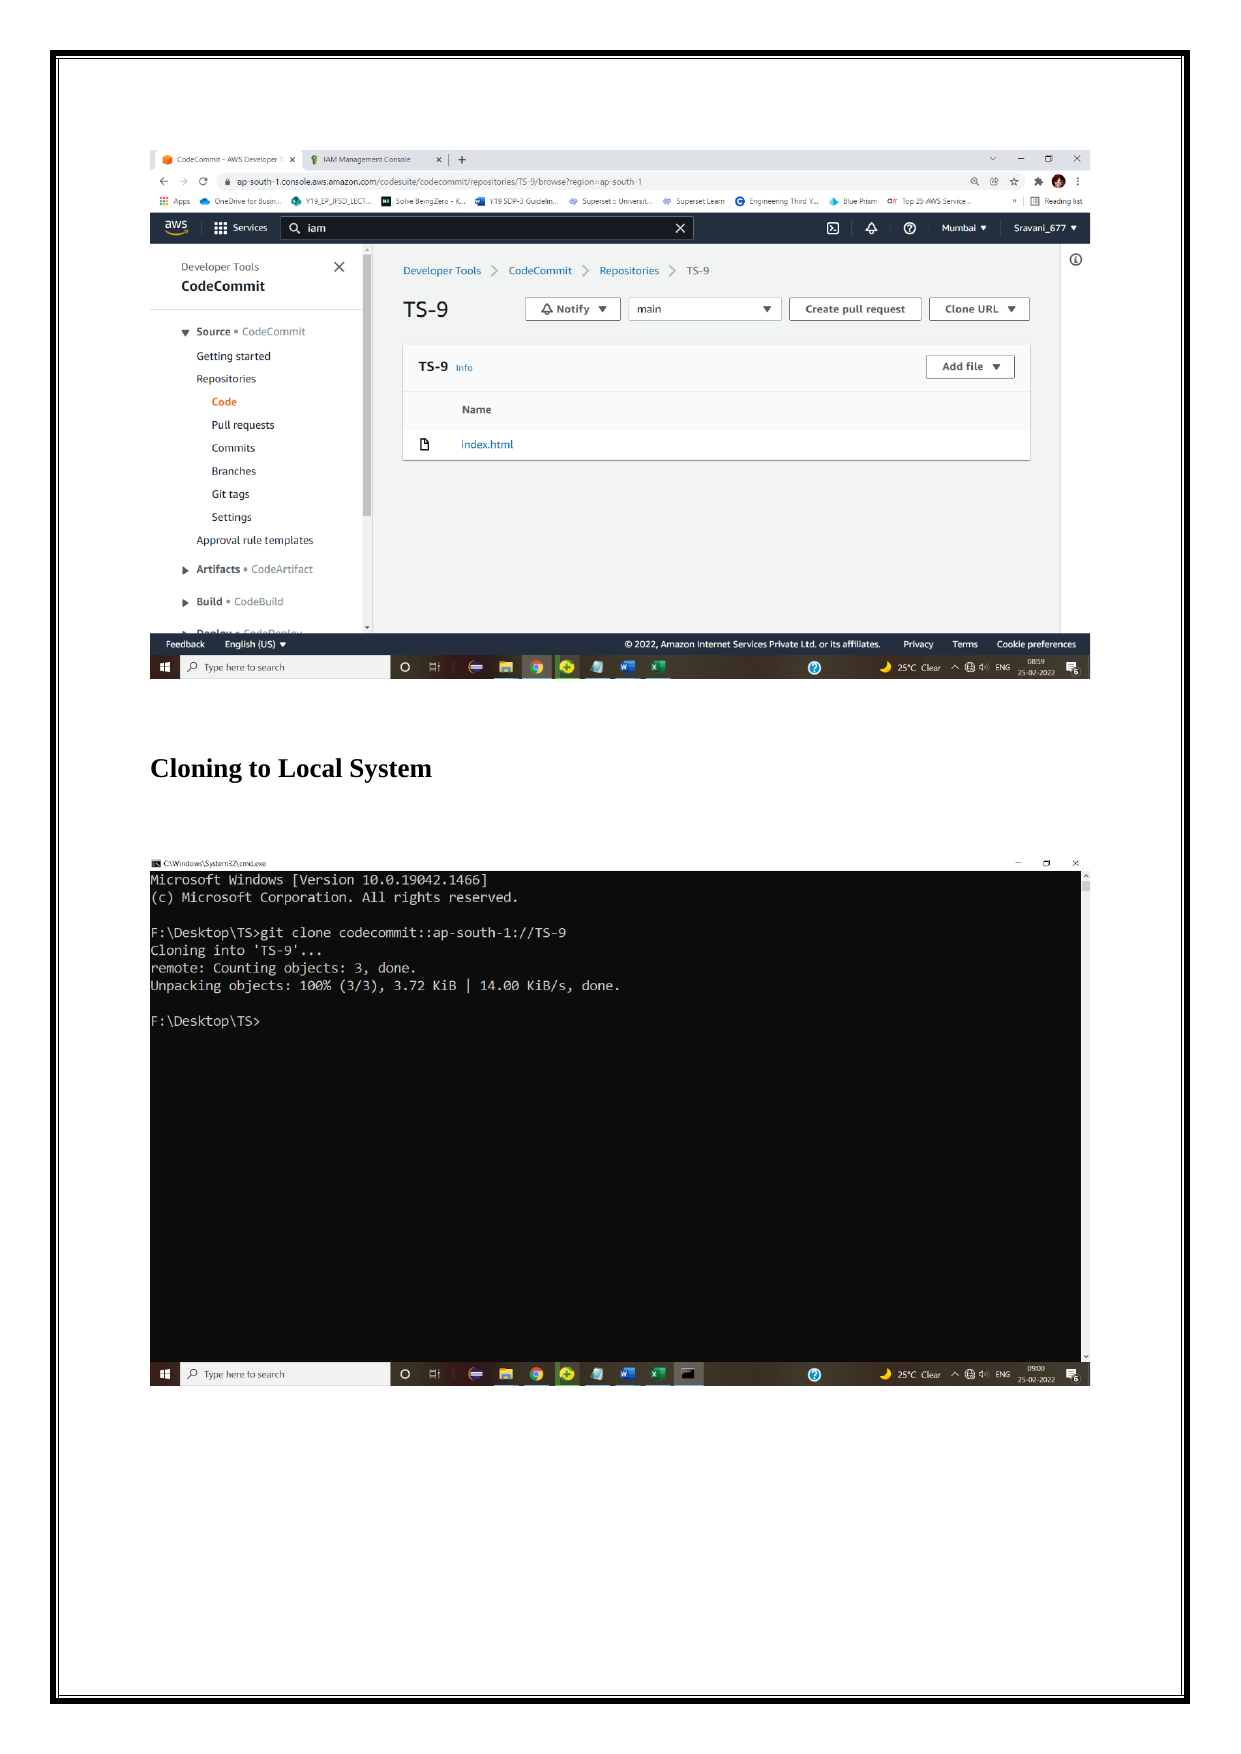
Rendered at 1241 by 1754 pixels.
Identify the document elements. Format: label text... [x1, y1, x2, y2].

text Cloning to Local System [150, 752, 1090, 783]
picture [150, 150, 1091, 679]
picture [150, 856, 1091, 1386]
